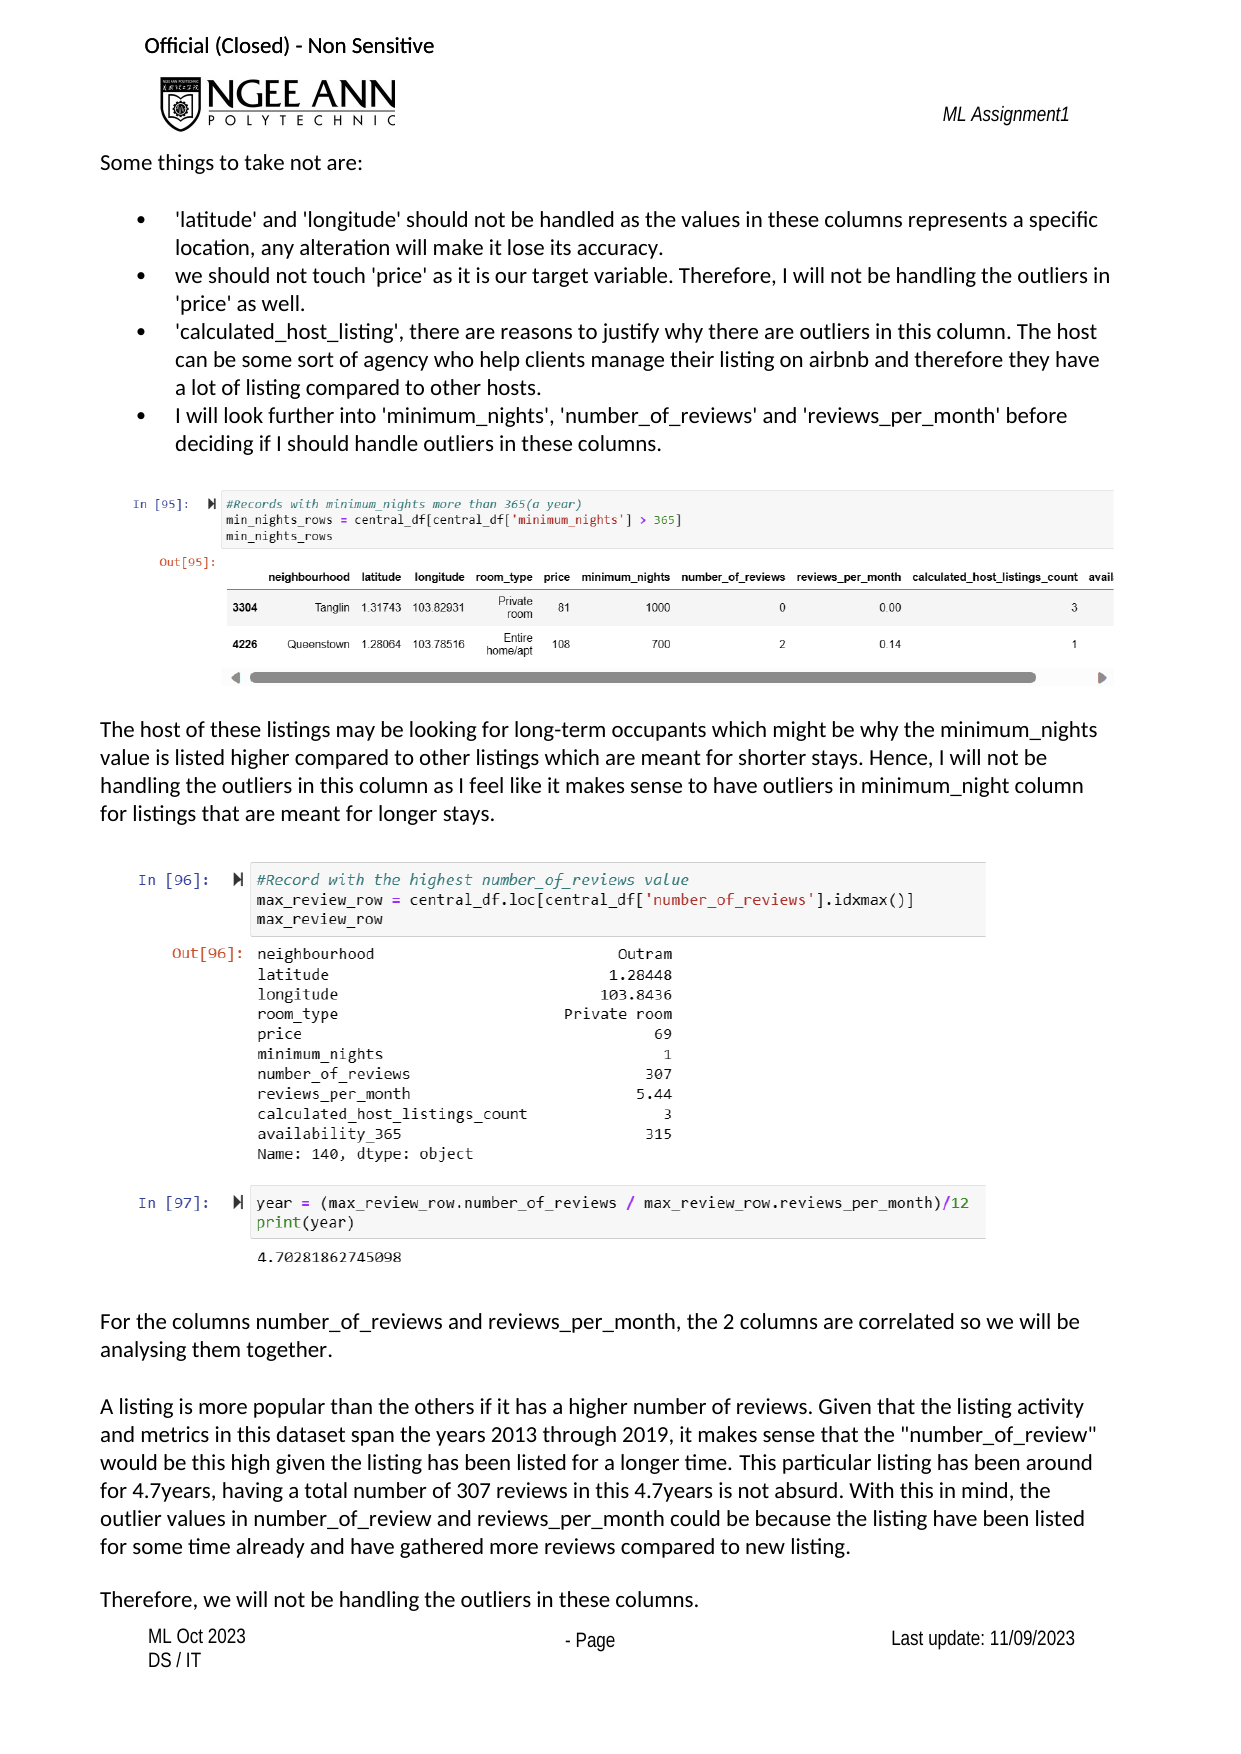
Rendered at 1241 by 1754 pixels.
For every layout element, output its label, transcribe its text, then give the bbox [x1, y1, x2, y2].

list 'latitude' and 'longitude' should not be handled as the values in these columns represents a specific location, any alteration will make it lose its accuracy. [137, 205, 1113, 261]
picture [100, 856, 986, 1278]
list 'calculated_host_listing', there are reasons to justify why there are outliers in this column. The host can be some sort of agency who help clients manage their listing on airbnb and therefore they have a lot of listing compared to other hosts. [137, 317, 1113, 401]
list we should not touch 'price' as it is our target variable. Therefore, I will not be handling the outliers in 'price' as well. [137, 261, 1113, 317]
text Some things to take not are: [100, 148, 1113, 176]
picture [100, 486, 1114, 686]
list I will look further into 'minimum_nights', 'number_of_reviews' and 'reviews_per_month' before deciding if I should handle outliers in these columns. [137, 401, 1113, 457]
picture [160, 77, 395, 132]
text The host of these listings may be looking for long-term occupants which might be why the minimum_nights value is listed higher compared to other listings which are meant for shorter stays. Hence, I will not be handling the outliers in this column as I feel like it makes sense to have outliers in minimum_night column for listings that are meant for longer stays. [496, 715, 1113, 827]
text Therefore, we will not be handling the outliers in these columns. [100, 1585, 1113, 1613]
text For the columns number_of_reviews and reviews_per_month, the 2 columns are correlated so we will be analysing them together. [100, 1307, 1113, 1363]
text A listing is more popular than the others if it has a higher number of reviews. Given that the listing activity and metrics in this dataset span the years 2013 through 2019, it makes sense that the "number_of_review" would be this high given the listing has been listed for a longer time. This particular listing has been around for 4.7years, having a total number of 307 reviews in this 4.7years is not absurd. With this in mind, the outlier values in number_of_review and reviews_per_month could be because the listing have been listed for some time already and have gathered more reviews compared to new listing. [100, 1392, 1113, 1560]
